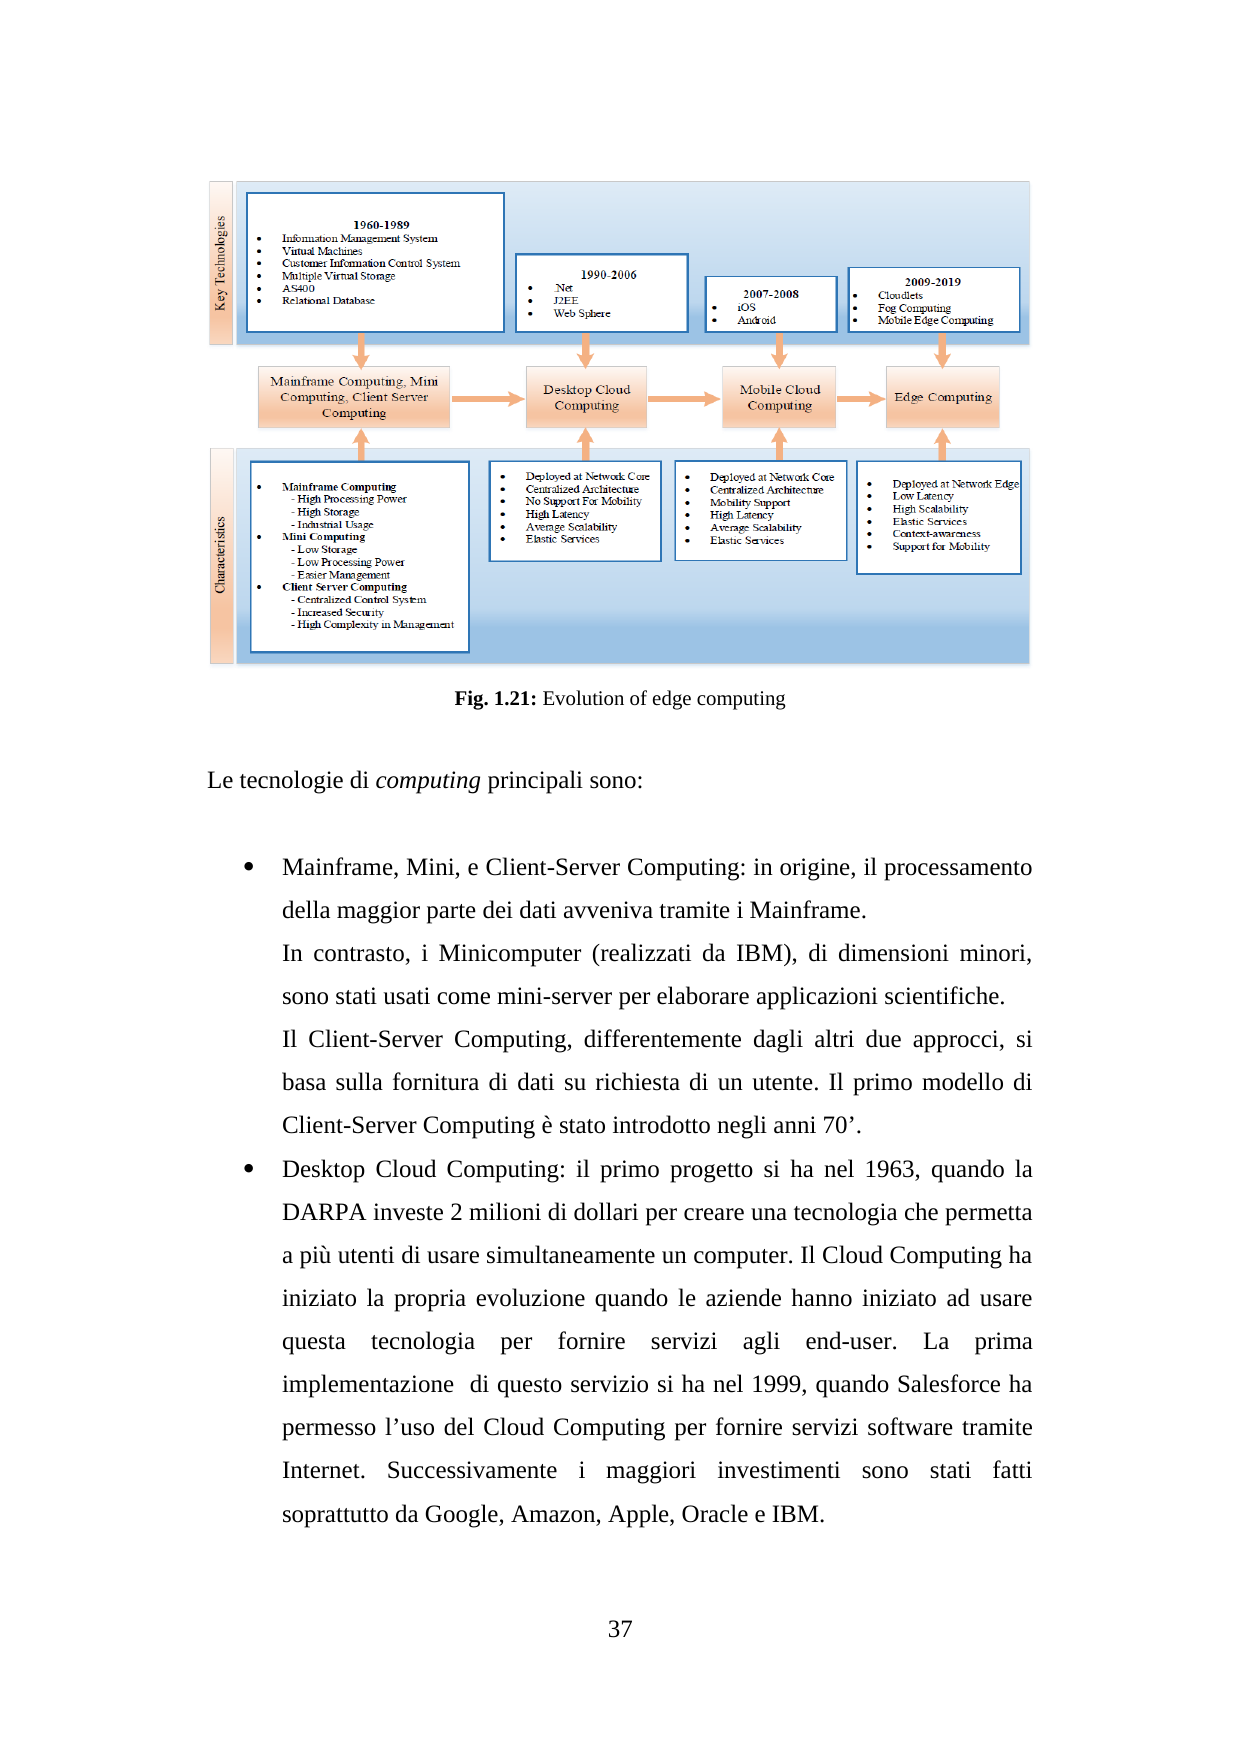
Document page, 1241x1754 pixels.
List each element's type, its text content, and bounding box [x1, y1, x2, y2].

list In contrasto, i Minicomputer (realizzati da IBM), di dimensioni minori, sono stati usati come mini-server per elaborare applicazioni scientifiche. [282, 938, 1033, 1010]
text Le tecnologie di computing principali sono: [207, 766, 1033, 794]
list Mainframe, Mini, e Client-Server Computing: in origine, il processamento della maggior parte dei dati avveniva tramite i Mainframe. [244, 852, 1033, 924]
text Fig. 1.21: Evolution of edge computing [207, 686, 1033, 710]
list Il Client-Server Computing, differentemente dagli altri due approcci, si basa sulla fornitura di dati su richiesta di un utente. Il primo modello di Client-Server Computing è stato introdotto negli anni 70’. [282, 1024, 1033, 1139]
list Desktop Cloud Computing: il primo progetto si ha nel 1963, quando la DARPA investe 2 milioni di dollari per creare una tecnologia che permetta a più utenti di usare simultaneamente un computer. Il Cloud Computing ha iniziato la propria evoluzione quando le aziende hanno iniziato ad usare questa tecnologia per fornire servizi agli end-user. La prima implementazione di questo servizio si ha nel 1999, quando Salesforce ha permesso l’uso del Cloud Computing per fornire servizi software tramite Internet. Successivamente i maggiori investimenti sono stati fatti soprattutto da Google, Amazon, Apple, Oracle e IBM. [244, 1154, 1033, 1527]
picture [206, 177, 1033, 672]
